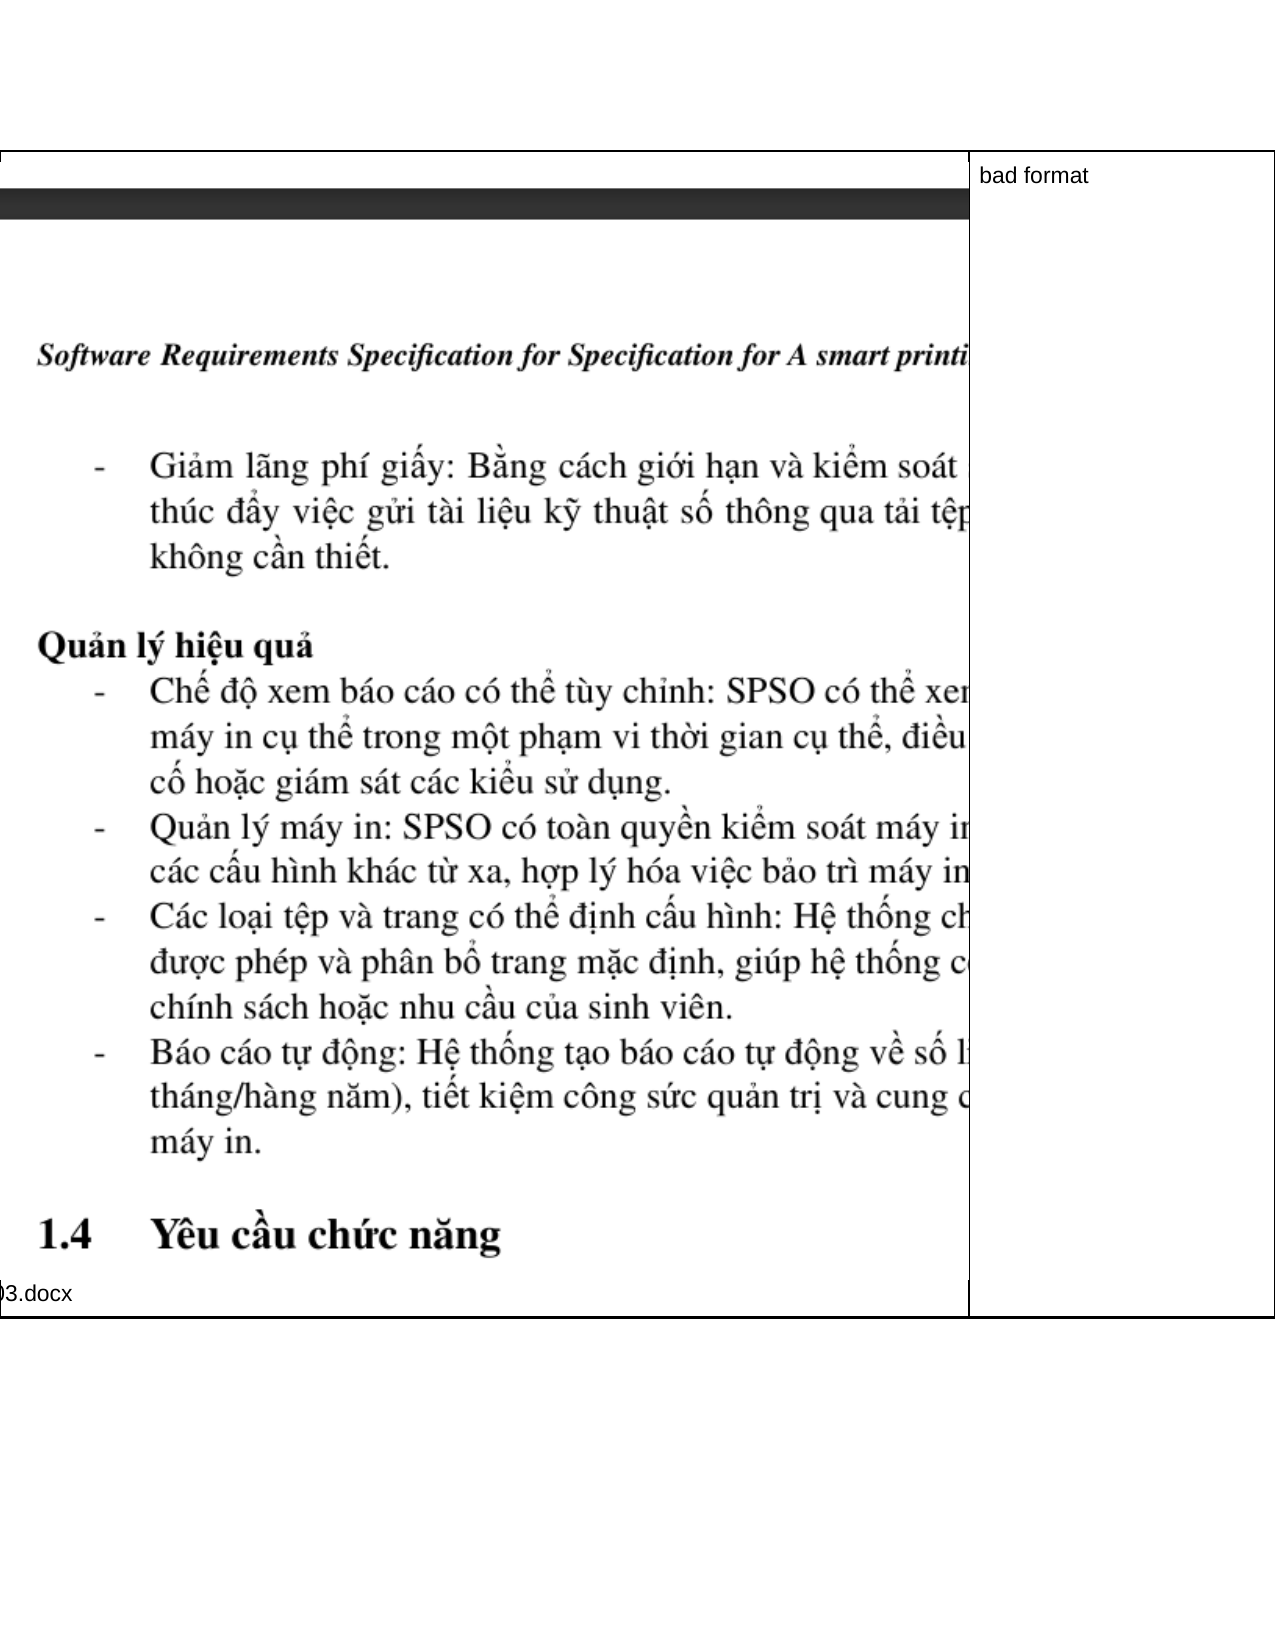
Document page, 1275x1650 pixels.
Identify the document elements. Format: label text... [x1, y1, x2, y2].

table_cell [1, 1280, 968, 1316]
table_cell bad format [970, 152, 1274, 1316]
picture [0, 162, 969, 1280]
